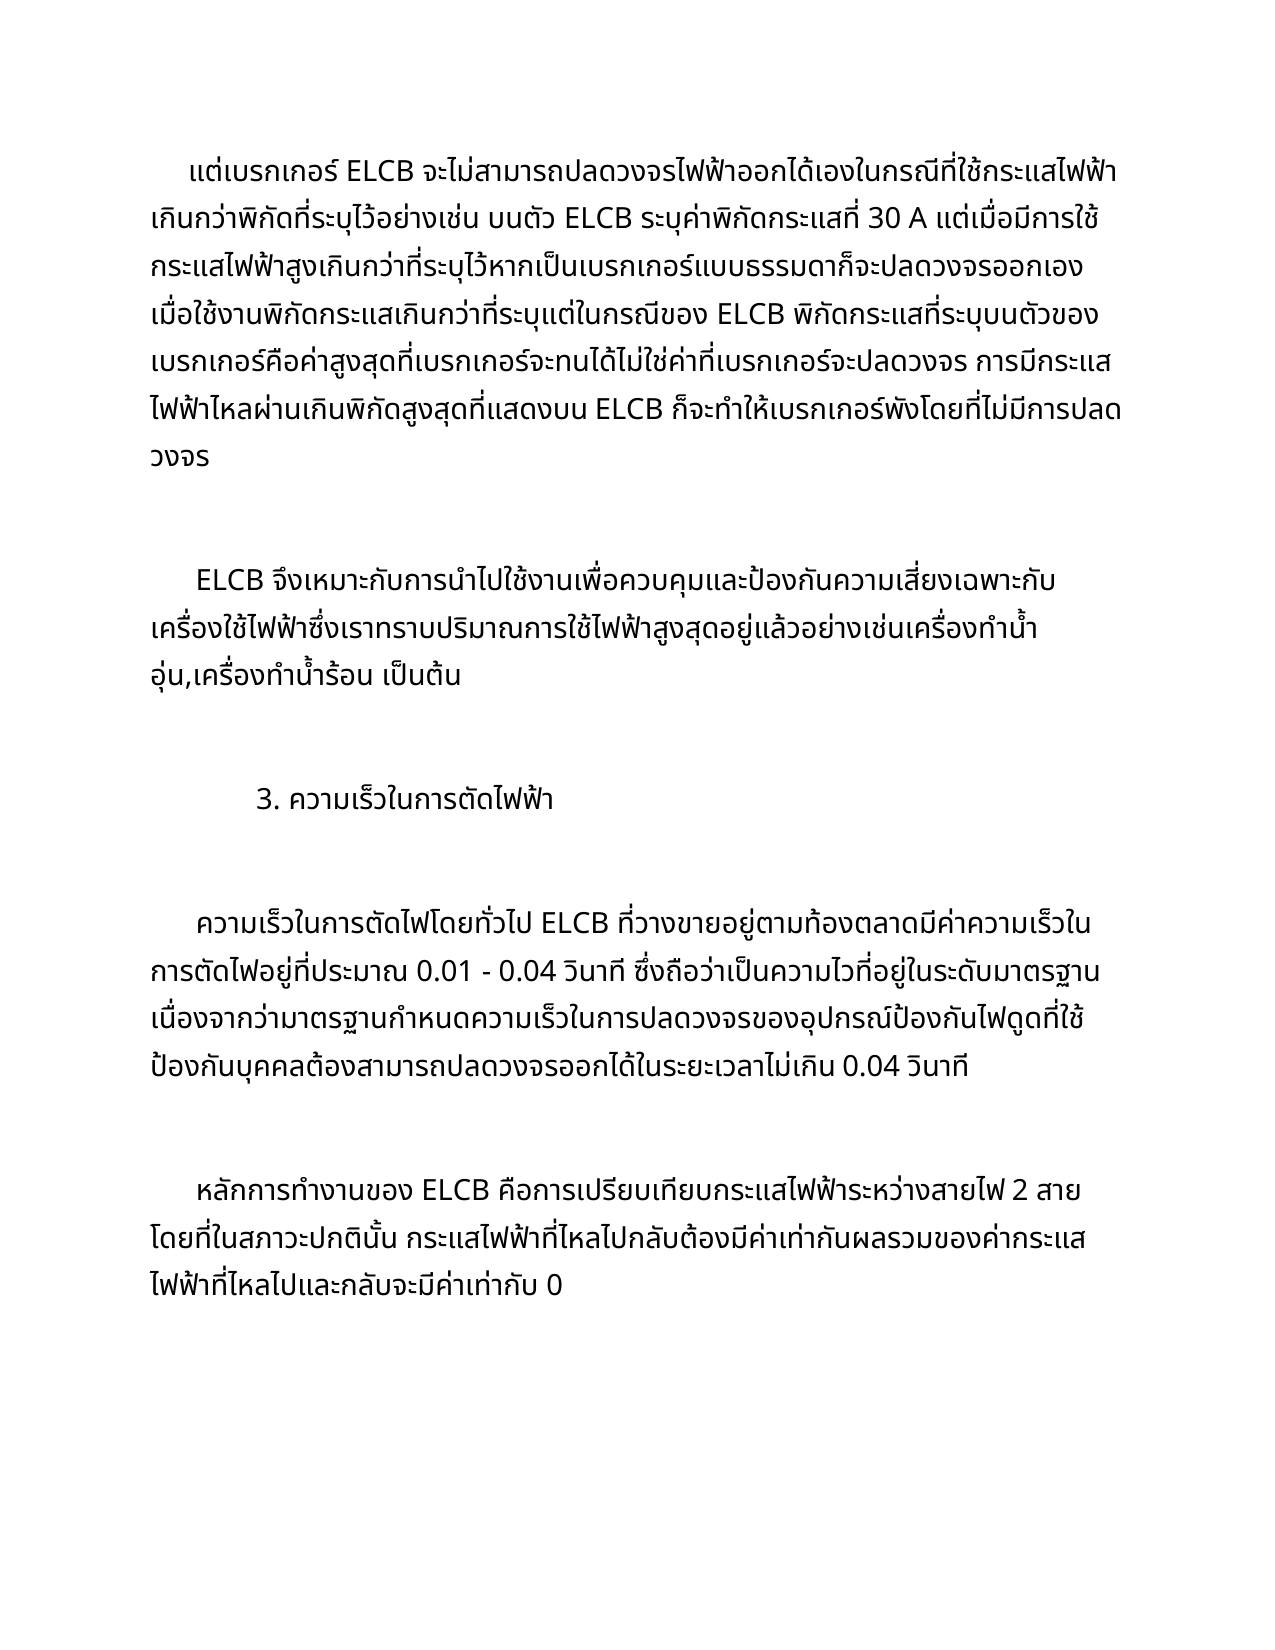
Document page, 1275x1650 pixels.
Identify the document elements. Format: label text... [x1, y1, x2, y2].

text แต่เบรกเกอร์ ELCB จะไม่สามารถปลดวงจรไฟฟ้าออกได้เองในกรณีที่ใช้กระแสไฟฟ้าเกินกว่าพิกัดที่ระบุไว้อย่างเช่น บนตัว ELCB ระบุค่าพิกัดกระแสที่ 30 A แต่เมื่อมีการใช้กระแสไฟฟ้าสูงเกินกว่าที่ระบุไว้หากเป็นเบรกเกอร์แบบธรรมดาก็จะปลดวงจรออกเองเมื่อใช้งานพิกัดกระแสเกินกว่าที่ระบุแต่ในกรณีของ ELCB พิกัดกระแสที่ระบุบนตัวของเบรกเกอร์คือค่าสูงสุดที่เบรกเกอร์จะทนได้ไม่ใช่ค่าที่เบรกเกอร์จะปลดวงจร การมีกระแสไฟฟ้าไหลผ่านเกินพิกัดสูงสุดที่แสดงบนELCB ก็จะทำให้เบรกเกอร์พังโดยที่ไม่มีการปลดวงจร [150, 150, 1125, 480]
text ความเร็วในการตัดไฟโดยทั่วไป ELCB ที่วางขายอยู่ตามท้องตลาดมีค่าความเร็วในการตัดไฟอยู่ที่ประมาณ 0.01 - 0.04 วินาที ซึ่งถือว่าเป็นความไวที่อยู่ในระดับมาตรฐานเนื่องจากว่ามาตรฐานกำหนดความเร็วในการปลดวงจรของอุปกรณ์ป้องกันไฟดูดที่ใช้ป้องกันบุคคลต้องสามารถปลดวงจรออกได้ในระยะเวลาไม่เกิน0.04 วินาที [150, 903, 1125, 1090]
text ELCB จึงเหมาะกับการนำไปใช้งานเพื่อควบคุมและป้องกันความเสี่ยงเฉพาะกับเครื่องใช้ไฟฟ้าซึ่งเราทราบปริมาณการใช้ไฟฟ้าสูงสุดอยู่แล้วอย่างเช่นเครื่องทำน้ำอุ่น,เครื่องทำน้ำร้อน เป็นต้น [150, 559, 1125, 699]
text 3. ความเร็วในการตัดไฟฟ้า [150, 779, 1125, 823]
text หลักการทำงานของ ELCB คือการเปรียบเทียบกระแสไฟฟ้าระหว่างสายไฟ2 สาย โดยที่ในสภาวะปกตินั้น กระแสไฟฟ้าที่ไหลไปกลับต้องมีค่าเท่ากันผลรวมของค่ากระแสไฟฟ้าที่ไหลไปและกลับจะมีค่าเท่ากับ 0 [150, 1169, 1125, 1309]
